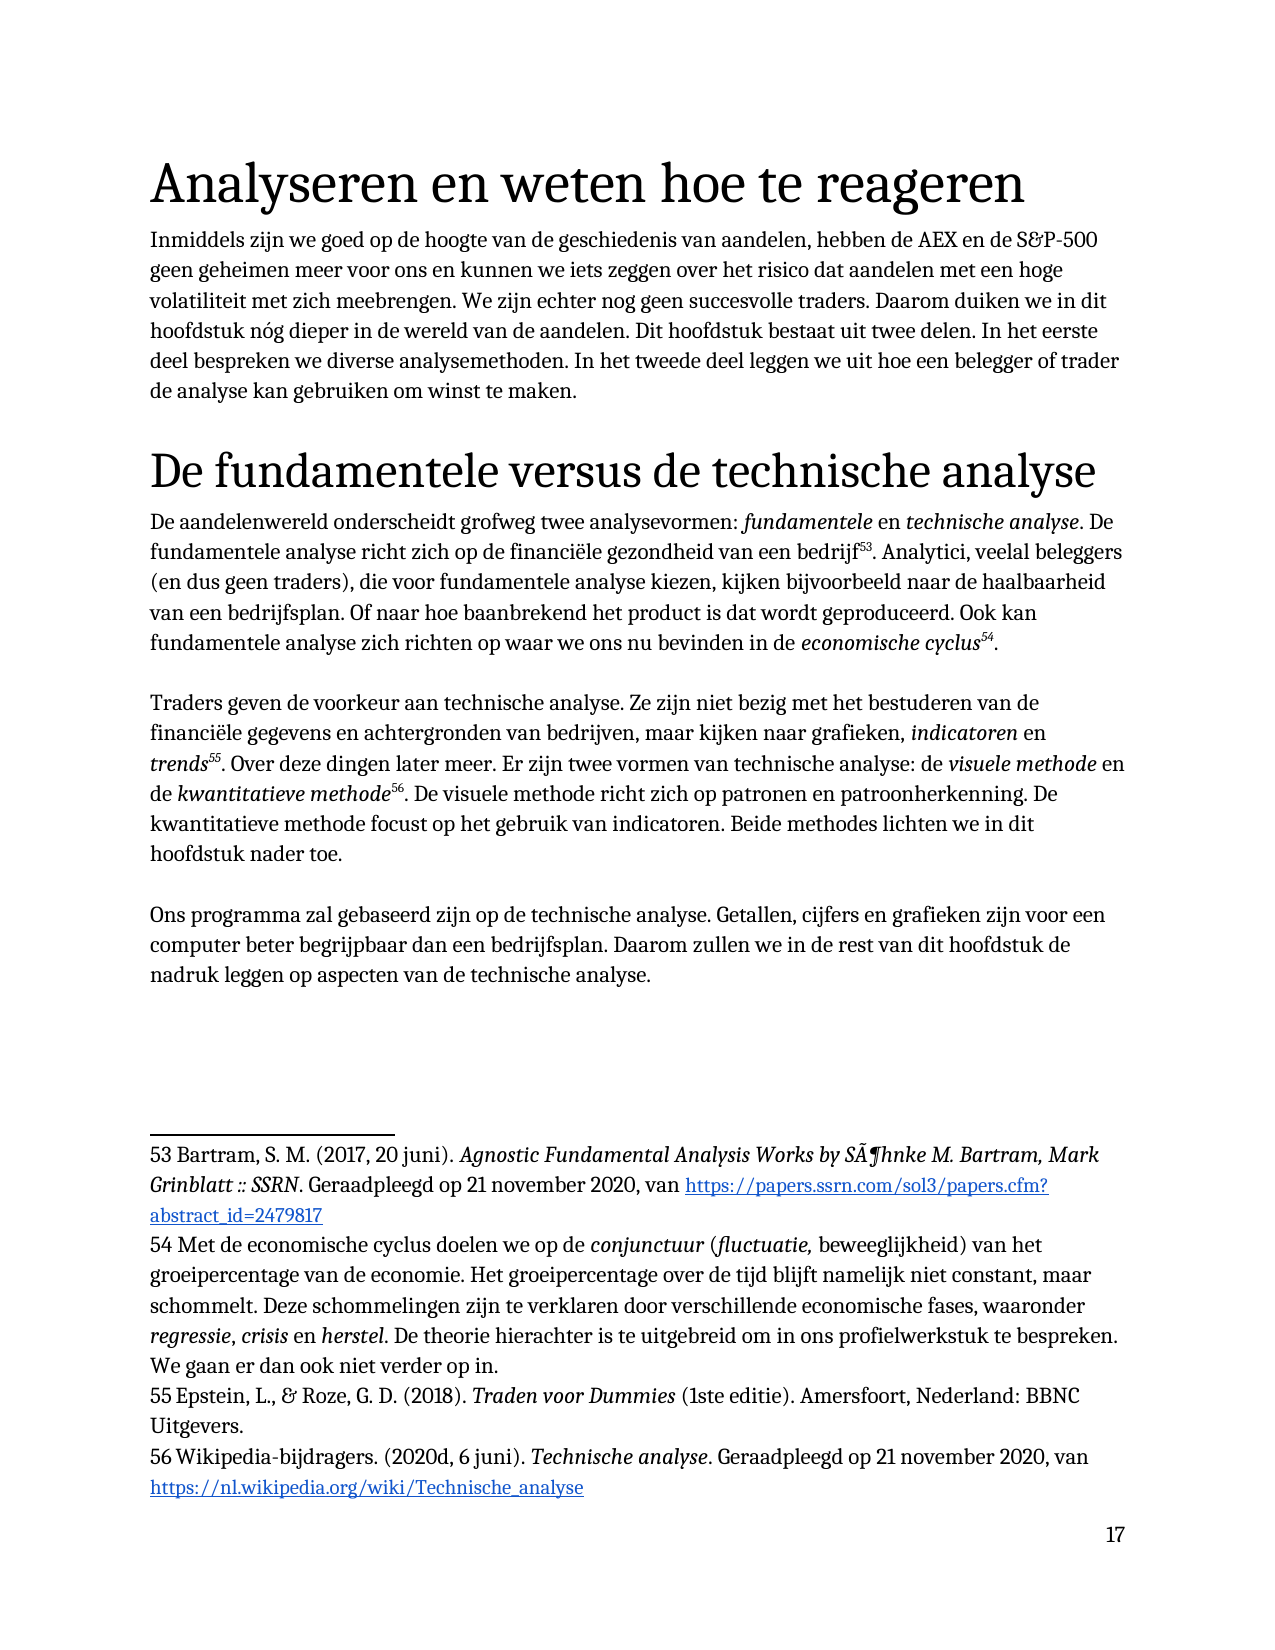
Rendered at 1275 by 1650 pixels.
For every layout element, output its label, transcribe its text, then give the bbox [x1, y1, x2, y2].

text Inmiddels zijn we goed op de hoogte van de geschiedenis van aandelen, hebben de AEX en de S&P-500 geen geheimen meer voor ons en kunnen we iets zeggen over het risico dat aandelen met een hoge volatiliteit met zich meebrengen. We zijn echter nog geen succesvolle traders. Daarom duiken we in dit hoofdstuk nóg dieper in de wereld van de aandelen. Dit hoofdstuk bestaat uit twee delen. In het eerste deel bespreken we diverse analysemethoden. In het tweede deel leggen we uit hoe een belegger of trader de analyse kan gebruiken om winst te maken. [150, 227, 1125, 404]
text Ons programma zal gebaseerd zijn op de technische analyse. Getallen, cijfers en grafieken zijn voor een computer beter begrijpbaar dan een bedrijfsplan. Daarom zullen we in de rest van dit hoofdstuk de nadruk leggen op aspecten van de technische analyse. [150, 901, 1125, 988]
subtitle Analyseren en weten hoe te reageren [150, 150, 1125, 217]
subtitle De fundamentele versus de technische analyse [150, 443, 1125, 500]
text Traders geven de voorkeur aan technische analyse. Ze zijn niet bezig met het bestuderen van de financiële gegevens en achtergronden van bedrijven, maar kijken naar grafieken, indicatoren en trends. Over deze dingen later meer. Er zijn twee vormen van technische analyse: de visuele methode en de kwantitatieve methode. De visuele methode richt zich op patronen en patroonherkenning. De kwantitatieve methode focust op het gebruik van indicatoren. Beide methodes lichten we in dit hoofdstuk nader toe. [150, 690, 1125, 867]
text De aandelenwereld onderscheidt grofweg twee analysevormen: fundamentele en technische analyse. De fundamentele analyse richt zich op de financiële gezondheid van een bedrijf. Analytici, veelal beleggers (en dus geen traders), die voor fundamentele analyse kiezen, kijken bijvoorbeeld naar de haalbaarheid van een bedrijfsplan. Of naar hoe baanbrekend het product is dat wordt geproduceerd. Ook kan fundamentele analyse zich richten op waar we ons nu bevinden in de economische cyclus. [150, 509, 1125, 656]
